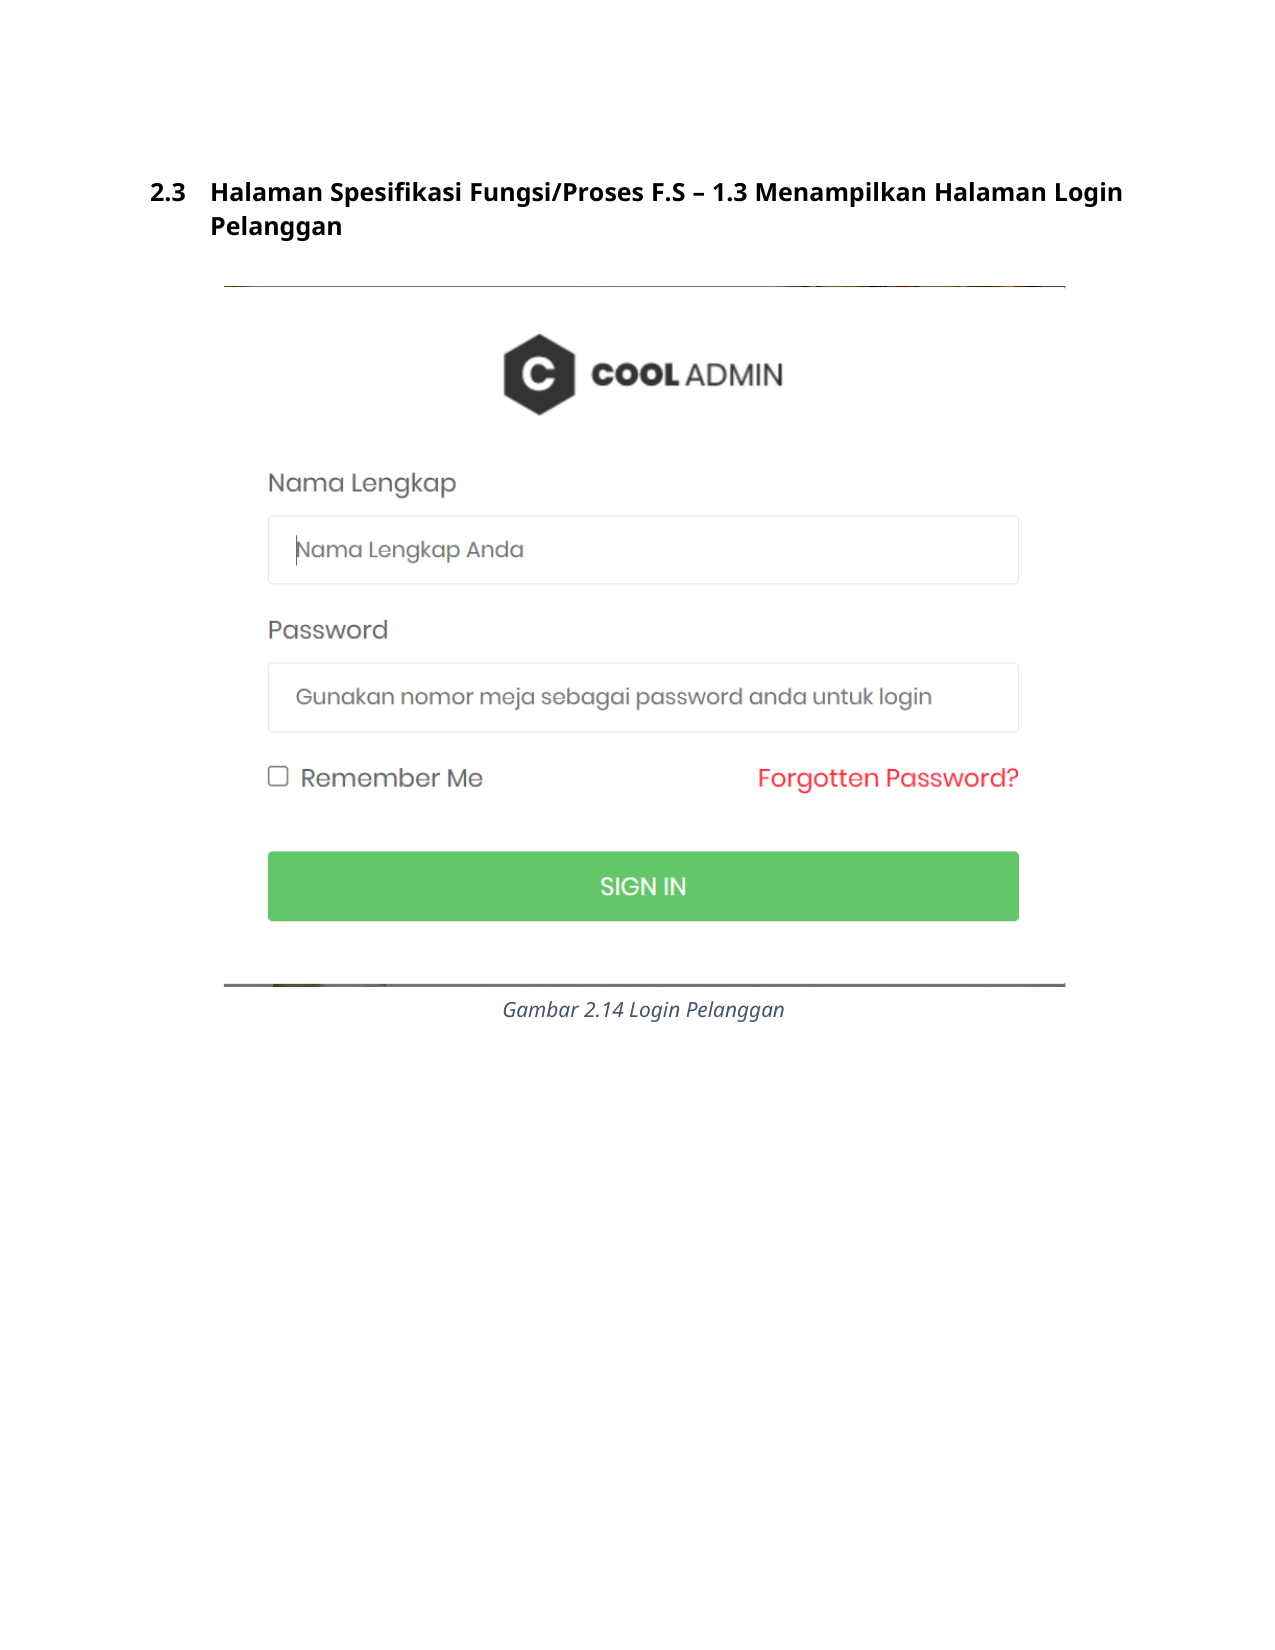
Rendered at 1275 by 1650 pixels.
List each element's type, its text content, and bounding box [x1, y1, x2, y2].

subtitle Halaman Spesifikasi Fungsi/Proses F.S – 1.3 Menampilkan Halaman Login Pelanggan [150, 175, 1125, 243]
picture [223, 286, 1066, 987]
